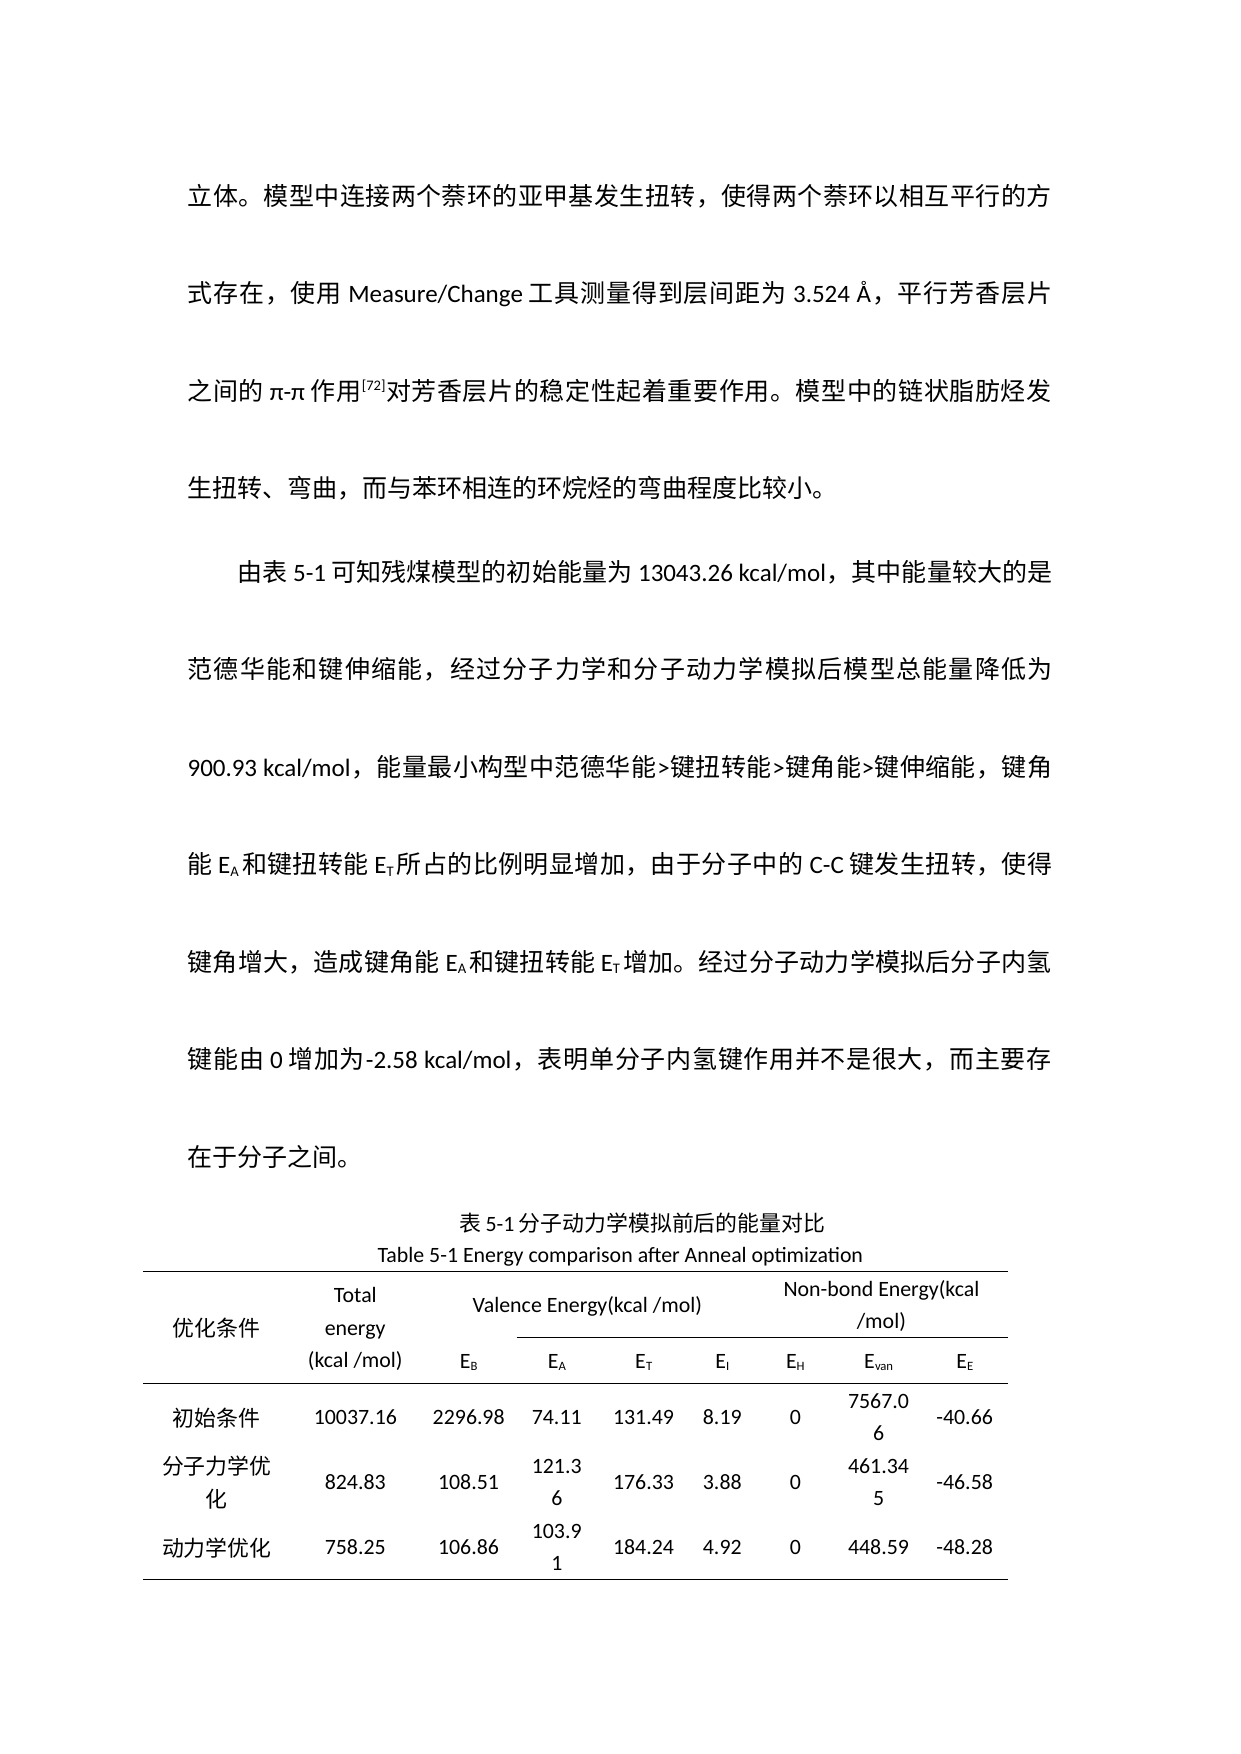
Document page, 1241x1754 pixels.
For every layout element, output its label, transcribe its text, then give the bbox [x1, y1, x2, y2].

table_cell EA [517, 1338, 597, 1383]
text 表5-1分子动力学模拟前后的能量对比 [187, 1206, 1053, 1238]
table_cell 448.59 [836, 1514, 921, 1579]
table_cell 184.24 [597, 1514, 690, 1579]
table_cell 初始条件 [143, 1384, 290, 1449]
table_cell -48.28 [921, 1514, 1008, 1579]
text 由表5-1可知残煤模型的初始能量为13043.26 kcal/mol，其中能量较大的是范德华能和键伸缩能，经过分子力学和分子动力学模拟后模型总能量降低为900.93 kcal/mol，能量最小构型中范德华能>键扭转能>键角能>键伸缩能，键角能EA和键扭转能ET所占的比例明显增加，由于分子中的C-C键发生扭转，使得键角增大，造成键角能EA和键扭转能ET增加。经过分子动力学模拟后分子内氢键能由0增加为-2.58 kcal/mol，表明单分子内氢键作用并不是很大，而主要存在于分子之间。 [187, 538, 1053, 1188]
table_header Valence Energy(kcal /mol) [420, 1272, 754, 1337]
table_cell 824.83 [290, 1449, 420, 1514]
table_cell 0 [754, 1449, 836, 1514]
table_cell -46.58 [921, 1449, 1008, 1514]
table_cell -40.66 [921, 1384, 1008, 1449]
table_cell 74.11 [517, 1384, 597, 1449]
table_cell 7567.06 [836, 1384, 921, 1449]
table_header 优化条件 [143, 1272, 290, 1383]
table_cell 103.91 [517, 1514, 597, 1579]
table_cell 121.36 [517, 1449, 597, 1514]
table_cell 4.92 [690, 1514, 754, 1579]
table_cell 8.19 [690, 1384, 754, 1449]
table_cell 0 [754, 1384, 836, 1449]
table_cell 3.88 [690, 1449, 754, 1514]
table_cell Evan [836, 1338, 921, 1383]
table_cell 2296.98 [420, 1384, 517, 1449]
table_cell EE [921, 1338, 1008, 1383]
table_cell 108.51 [420, 1449, 517, 1514]
table_header Total energy (kcal /mol) [290, 1272, 420, 1383]
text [187, 162, 1053, 519]
table_cell 10037.16 [290, 1384, 420, 1449]
table_cell ET [597, 1338, 690, 1383]
text Table 5-1 Energy comparison after Anneal optimization [187, 1238, 1053, 1271]
table_cell 动力学优化 [143, 1514, 290, 1579]
table_cell 0 [754, 1514, 836, 1579]
table_cell 758.25 [290, 1514, 420, 1579]
table_cell EI [690, 1338, 754, 1383]
table_cell 461.345 [836, 1449, 921, 1514]
table_cell 分子力学优化 [143, 1449, 290, 1514]
table_header Non-bond Energy(kcal /mol) [754, 1272, 1008, 1337]
table_cell EB [420, 1337, 517, 1383]
table_cell 106.86 [420, 1514, 517, 1579]
table_cell 176.33 [597, 1449, 690, 1514]
table_cell EH [754, 1338, 836, 1383]
table_cell 131.49 [597, 1384, 690, 1449]
